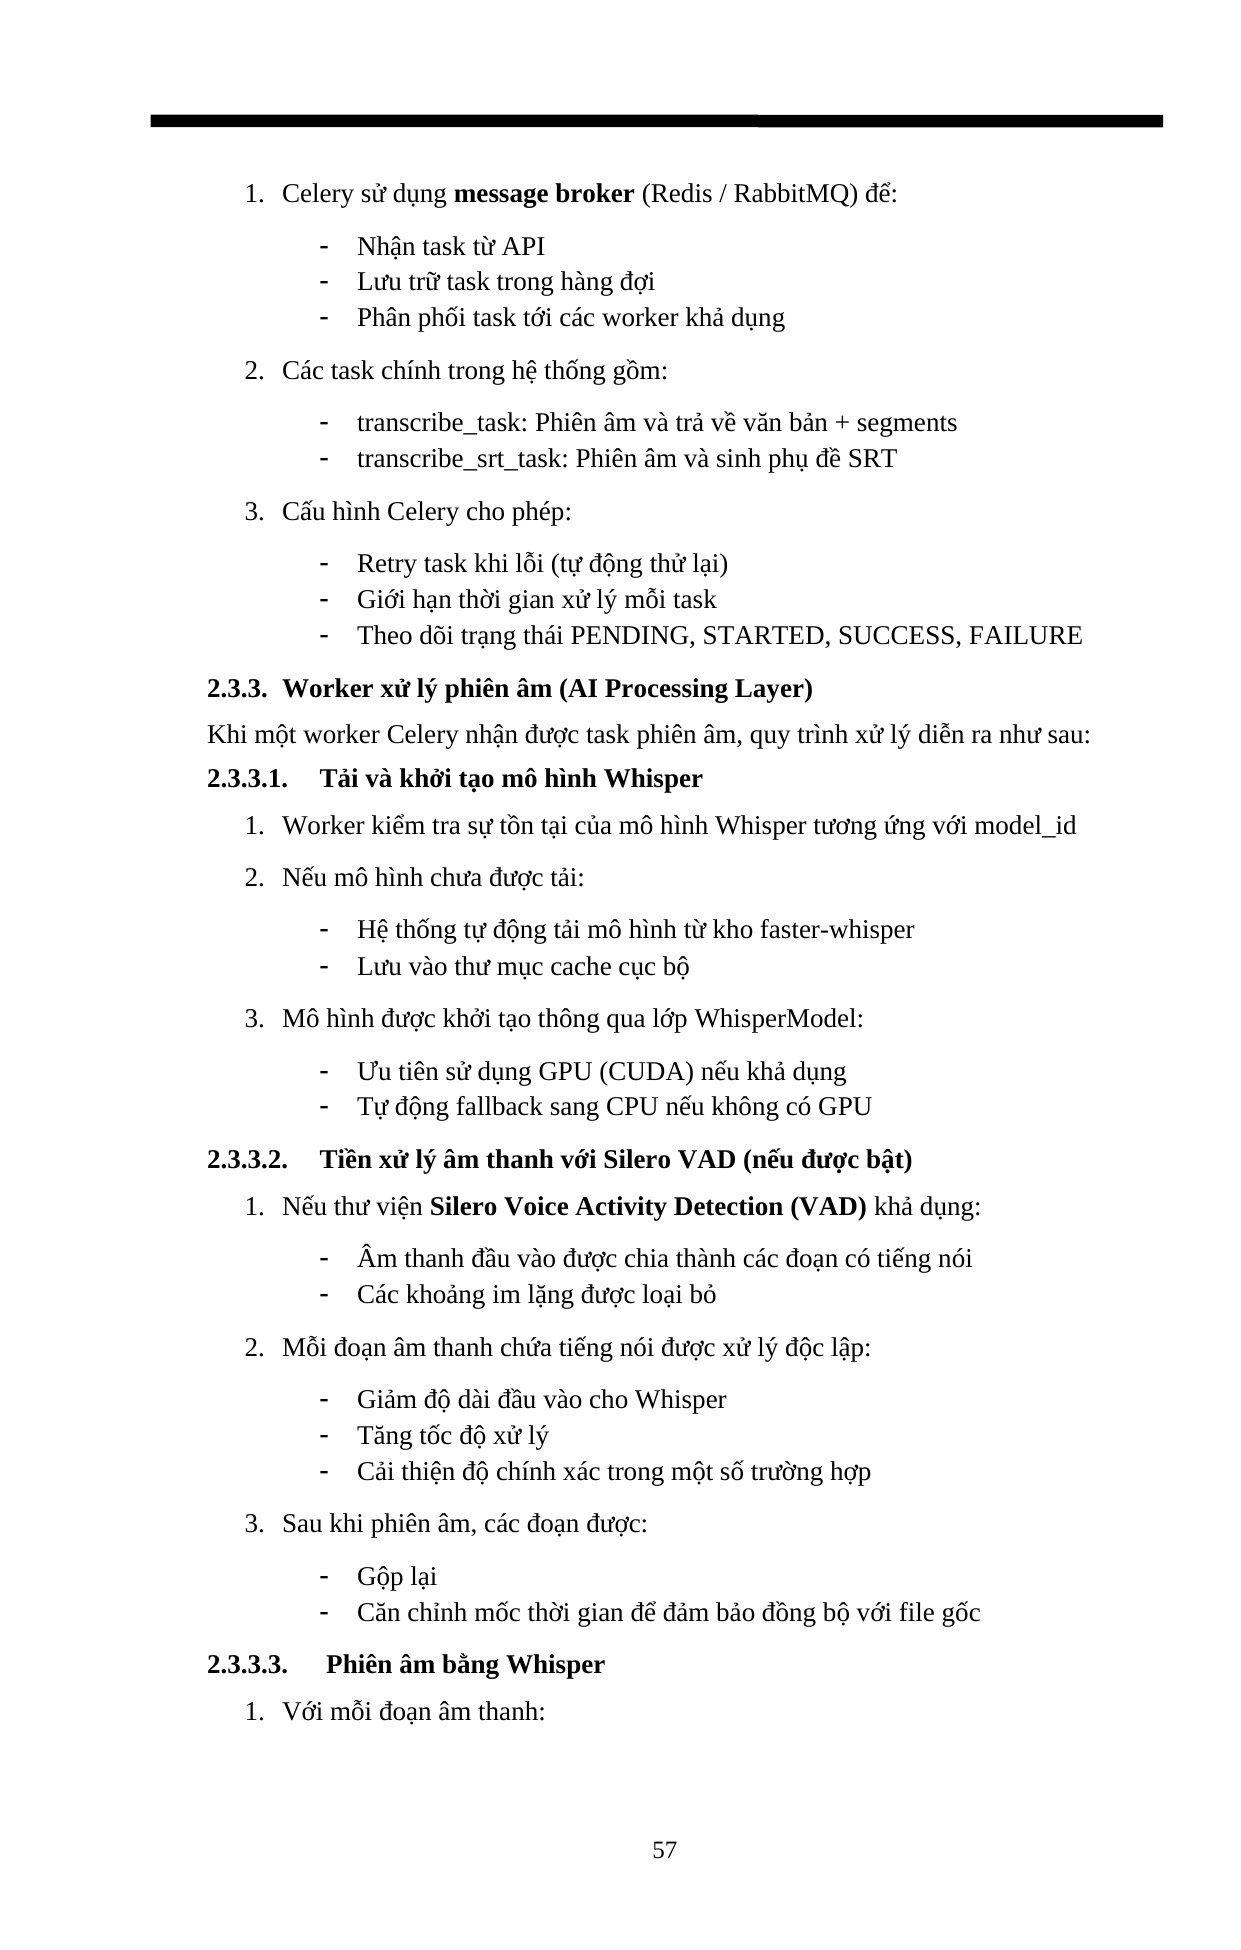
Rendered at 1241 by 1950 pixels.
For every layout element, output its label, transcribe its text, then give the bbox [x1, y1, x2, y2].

list Mô hình được khởi tạo thông qua lớp WhisperModel: [244, 1002, 1122, 1033]
list Âm thanh đầu vào được chia thành các đoạn có tiếng nói [319, 1242, 1122, 1273]
list Cải thiện độ chính xác trong một số trường hợp [319, 1455, 1122, 1486]
list Ưu tiên sử dụng GPU (CUDA) nếu khả dụng [319, 1054, 1122, 1086]
list Nếu mô hình chưa được tải: [244, 861, 1122, 892]
list Với mỗi đoạn âm thanh: [244, 1695, 1122, 1726]
list Các khoảng im lặng được loại bỏ [319, 1278, 1122, 1309]
list Mỗi đoạn âm thanh chứa tiếng nói được xử lý độc lập: [244, 1331, 1122, 1362]
list transcribe_task: Phiên âm và trả về văn bản + segments [319, 406, 1122, 438]
list Tiền xử lý âm thanh với Silero VAD (nếu được bật) [207, 1143, 1122, 1174]
list Nếu thư viện Silero Voice Activity Detection (VAD) khả dụng: [244, 1190, 1122, 1221]
list Giới hạn thời gian xử lý mỗi task [319, 583, 1122, 614]
list Hệ thống tự động tải mô hình từ kho faster-whisper [319, 914, 1122, 945]
list Lưu trữ task trong hàng đợi [319, 266, 1122, 297]
list Phiên âm bằng Whisper [207, 1648, 1122, 1680]
list Retry task khi lỗi (tự động thử lại) [319, 547, 1122, 579]
list Cấu hình Celery cho phép: [244, 495, 1122, 526]
list Các task chính trong hệ thống gồm: [244, 354, 1122, 385]
list Celery sử dụng message broker (Redis / RabbitMQ) để: [244, 177, 1122, 208]
list Worker xử lý phiên âm (AI Processing Layer) [207, 672, 1122, 703]
list Tăng tốc độ xử lý [319, 1419, 1122, 1450]
list Căn chỉnh mốc thời gian để đảm bảo đồng bộ với file gốc [319, 1596, 1122, 1627]
list Sau khi phiên âm, các đoạn được: [244, 1508, 1122, 1539]
list Gộp lại [319, 1560, 1122, 1591]
list Giảm độ dài đầu vào cho Whisper [319, 1383, 1122, 1414]
list Theo dõi trạng thái PENDING, STARTED, SUCCESS, FAILURE [319, 619, 1122, 651]
text Khi một worker Celery nhận được task phiên âm, quy trình xử lý diễn ra như sau: [207, 718, 1122, 750]
list Lưu vào thư mục cache cục bộ [319, 949, 1122, 981]
list Nhận task từ API [319, 229, 1122, 261]
list Tải và khởi tạo mô hình Whisper [207, 762, 1122, 793]
list transcribe_srt_task: Phiên âm và sinh phụ đề SRT [319, 442, 1122, 474]
list Phân phối task tới các worker khả dụng [319, 301, 1122, 333]
list Tự động fallback sang CPU nếu không có GPU [319, 1091, 1122, 1122]
list Worker kiểm tra sự tồn tại của mô hình Whisper tương ứng với model_id [244, 809, 1122, 840]
